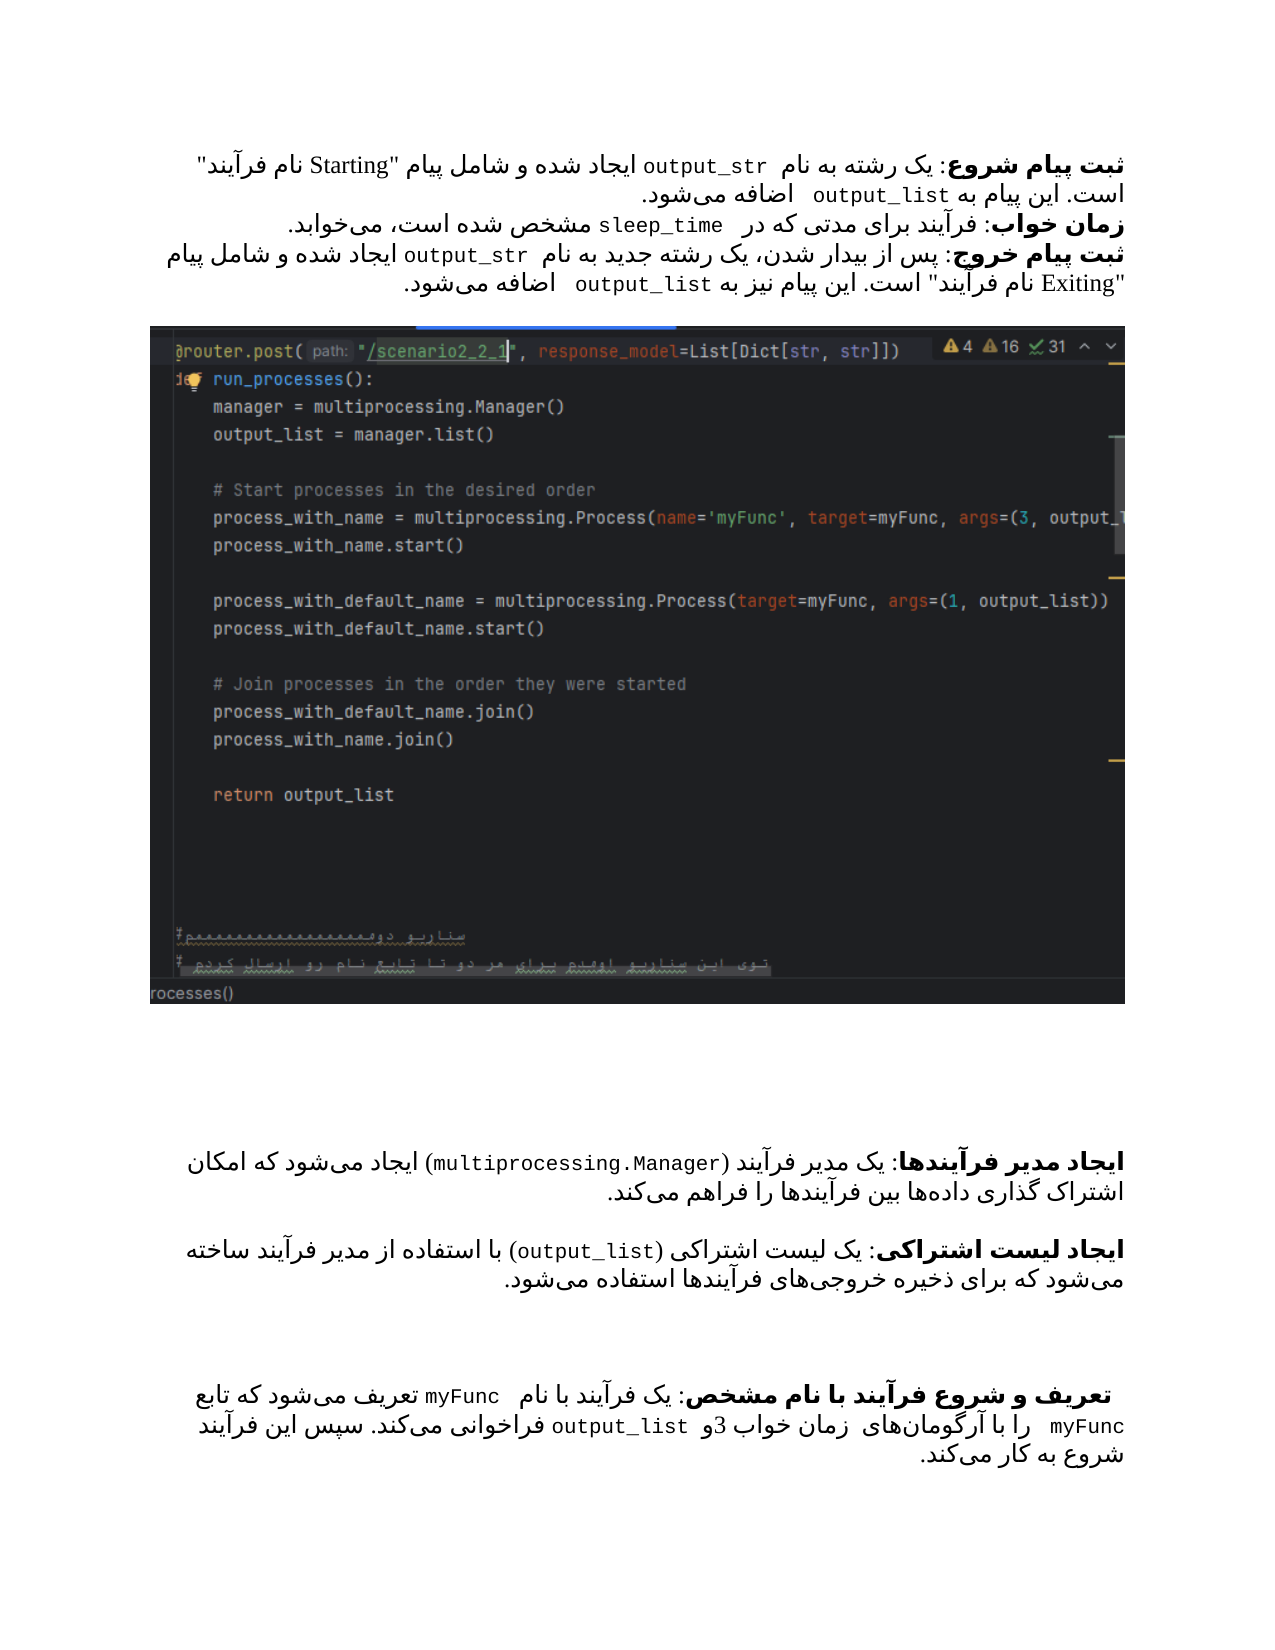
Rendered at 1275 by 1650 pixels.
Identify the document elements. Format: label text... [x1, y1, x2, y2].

text تعریف و شروع فرآیند با نام مشخص: یک فرآیند با نام myFunc تعریف می‌شود که تابع myFunc را با آرگومان‌های زمان خواب 3و output_list فراخوانی می‌کند. سپس این فرآیند شروع به کار می‌کند. [150, 1380, 1125, 1468]
text ثبت پیام خروج: پس از بیدار شدن، یک رشته جدید به نام output_str ایجاد شده و شامل پیام "Exiting نام فرآیند" است. این پیام نیز به output_list اضافه می‌شود. [150, 239, 1125, 298]
text ایجاد لیست اشتراکی: یک لیست اشتراکی (output_list) با استفاده از مدیر فرآیند ساخته می‌شود که برای ذخیره خروجی‌های فرآیندها استفاده می‌شود. [150, 1235, 1125, 1293]
picture [150, 326, 1125, 1004]
text ثبت پیام شروع: یک رشته به نام output_str ایجاد شده و شامل پیام "Starting نام فرآیند" است. این پیام به output_list اضافه می‌شود. [150, 150, 1125, 209]
text زمان خواب: فرآیند برای مدتی که در sleep_time مشخص شده است، می‌خوابد. [150, 209, 1125, 239]
text ایجاد مدیر فرآیندها: یک مدیر فرآیند (multiprocessing.Manager) ایجاد می‌شود که امکان اشتراک گذاری داده‌ها بین فرآیندها را فراهم می‌کند. [150, 1147, 1125, 1206]
